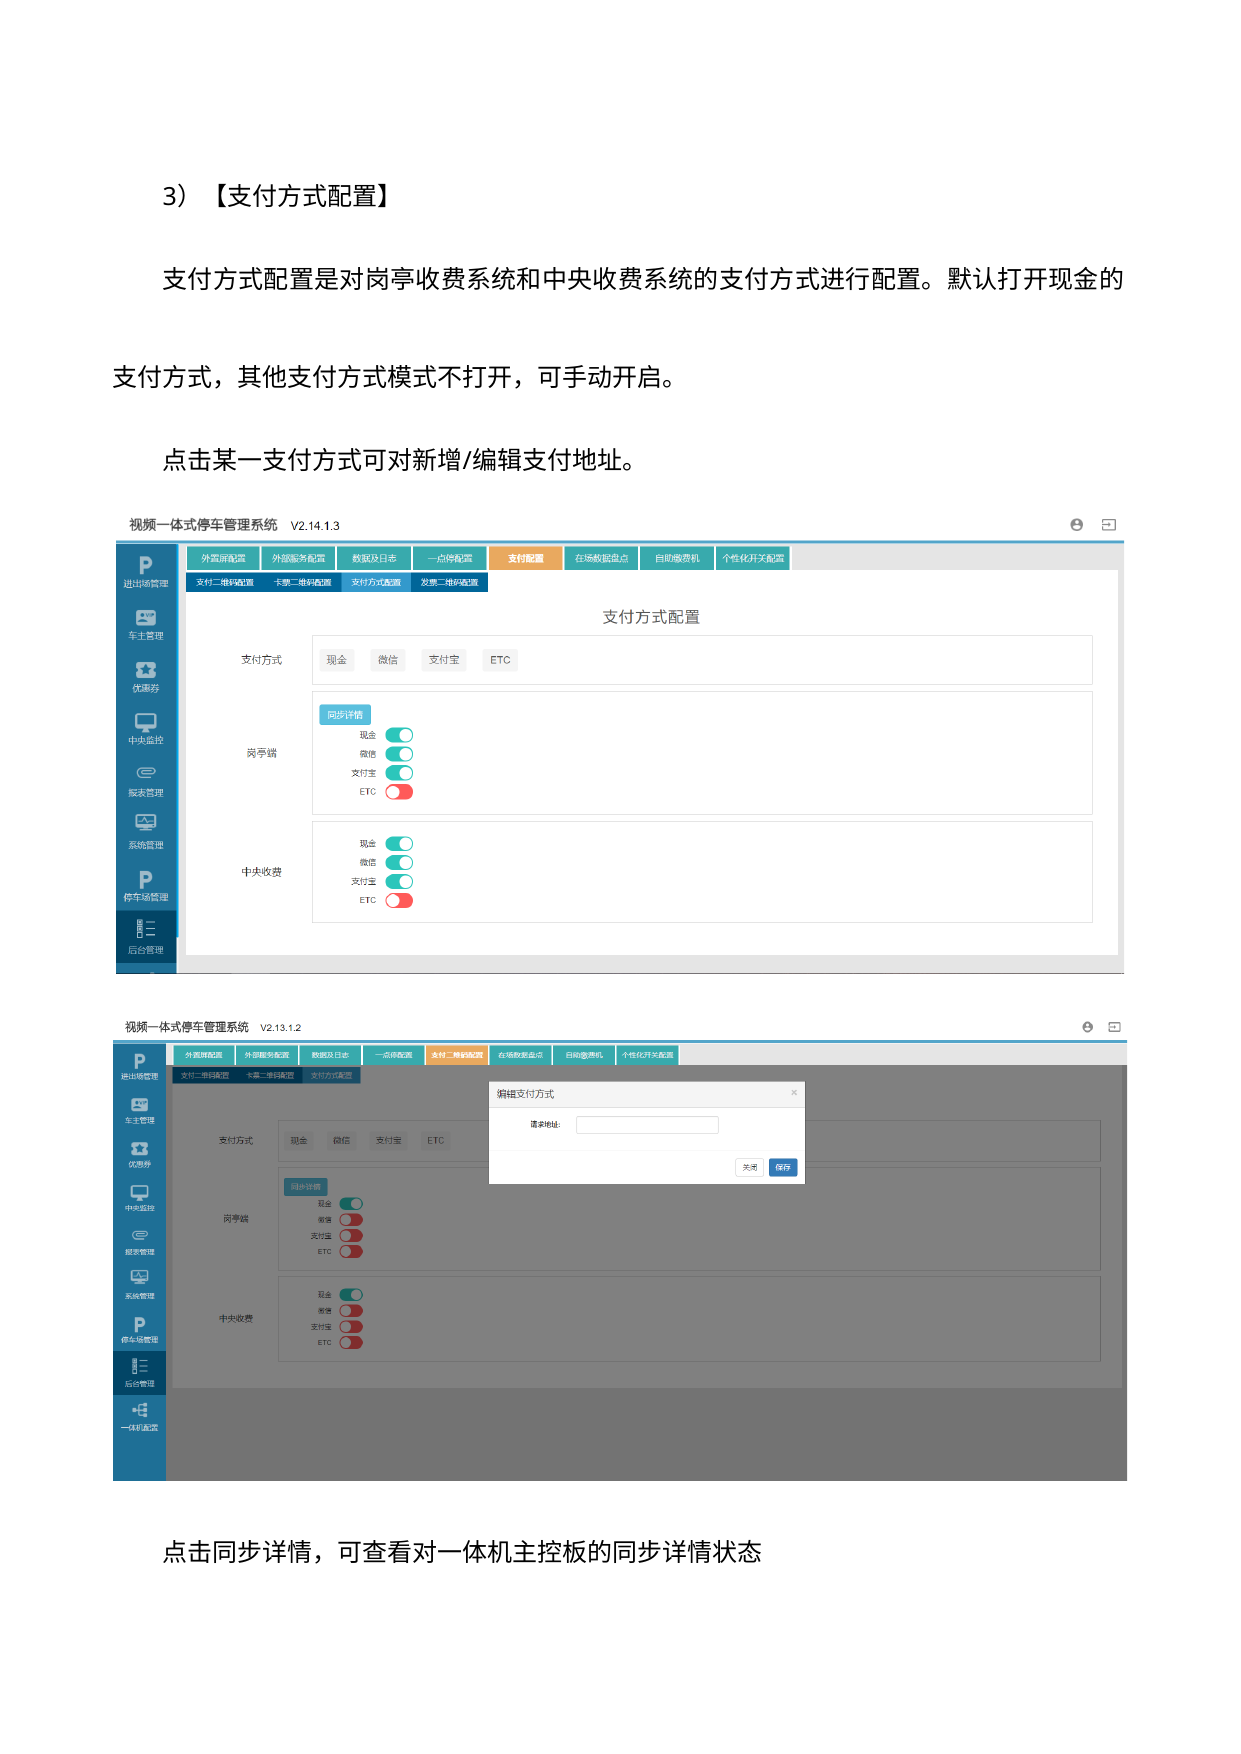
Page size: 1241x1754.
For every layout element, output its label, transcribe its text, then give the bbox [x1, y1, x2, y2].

list 【支付方式配置】 [112, 162, 1128, 227]
picture [139, 1381, 148, 1386]
picture [113, 1013, 1128, 1481]
list 点击某一支付方式可对新增/编辑支付地址。 [112, 426, 1128, 491]
picture [138, 920, 142, 932]
list 点击同步详情，可查看对一体机主控板的同步详情状态 [112, 1518, 1128, 1583]
picture [116, 508, 1125, 974]
list 支付方式配置是对岗亭收费系统和中央收费系统的支付方式进行配置。默认打开现金的支付方式，其他支付方式模式不打开，可手动开启。 [112, 245, 1128, 408]
